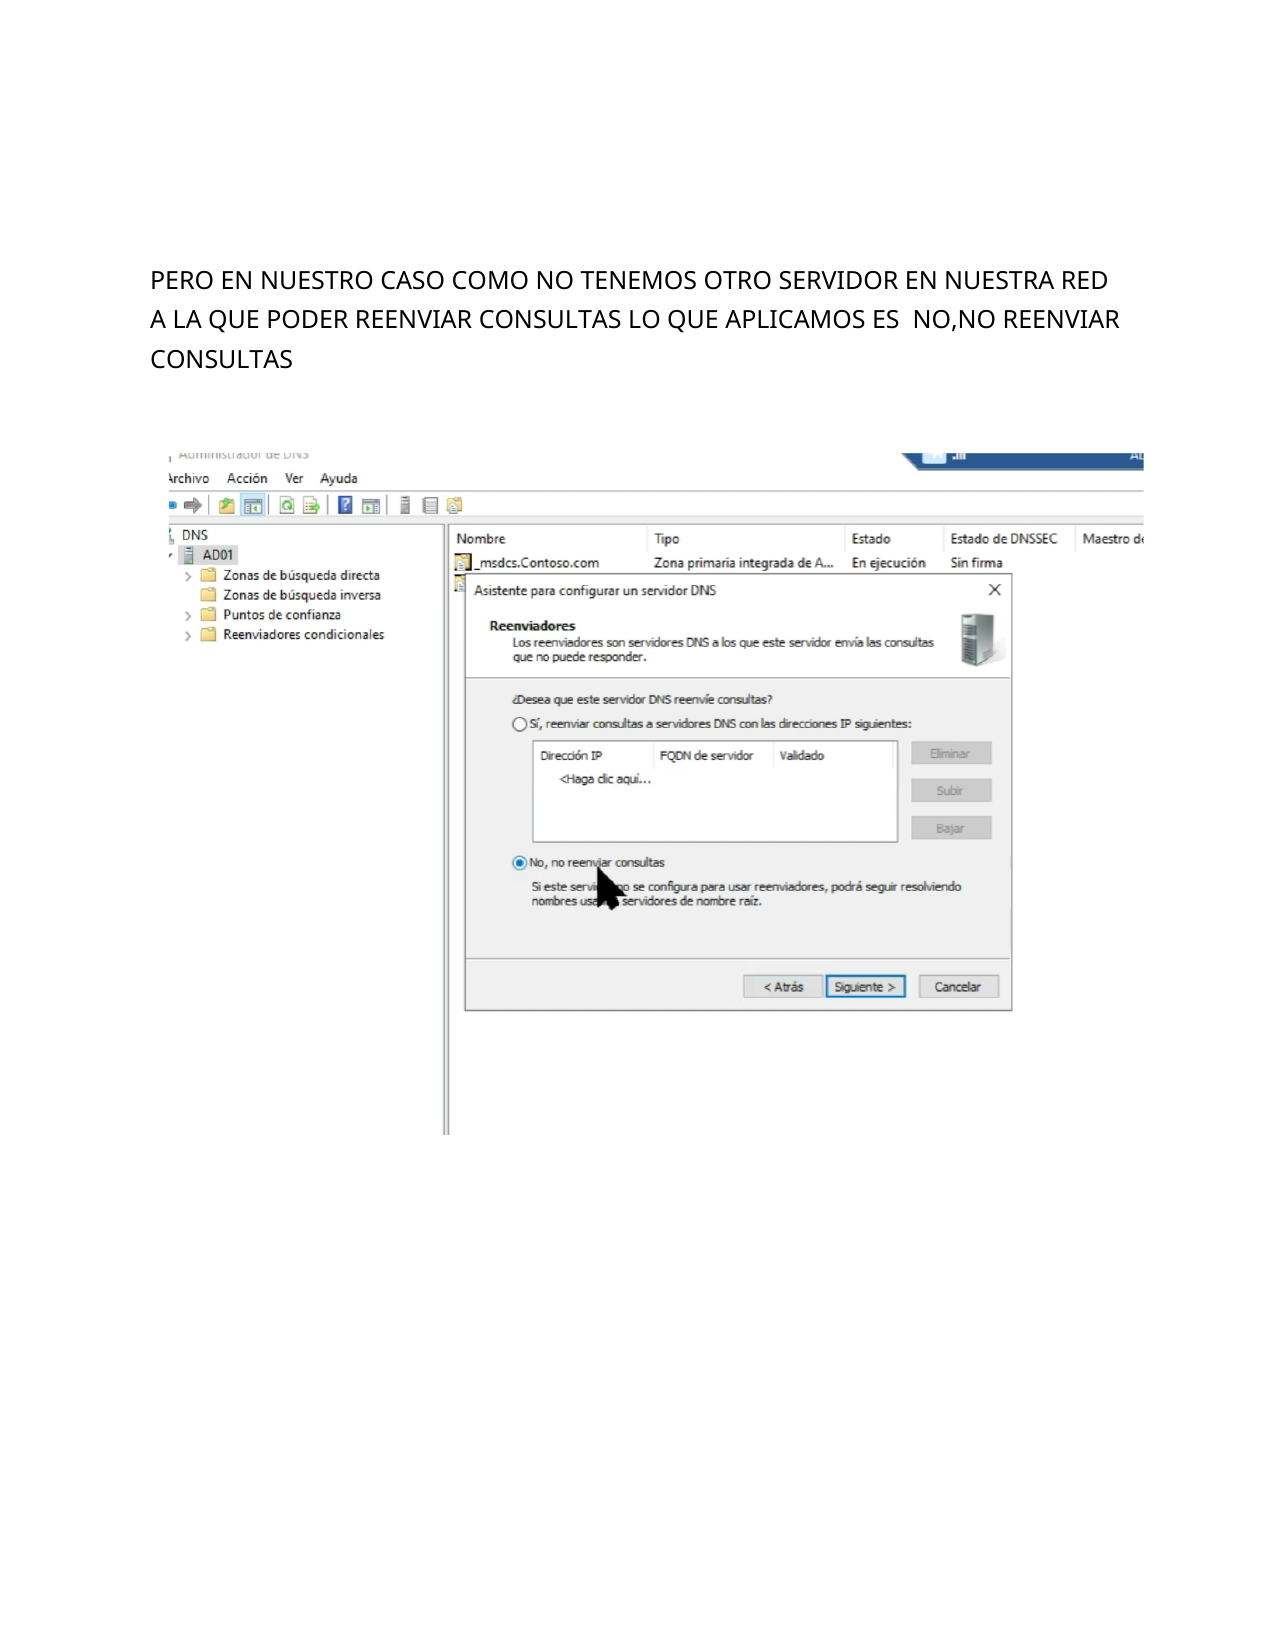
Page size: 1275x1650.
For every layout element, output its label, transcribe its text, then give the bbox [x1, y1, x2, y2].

text PERO EN NUESTRO CASO COMO NO TENEMOS OTRO SERVIDOR EN NUESTRA RED A LA QUE PODER REENVIAR CONSULTAS LO QUE APLICAMOS ES NO,NO REENVIAR CONSULTAS [150, 262, 1125, 375]
